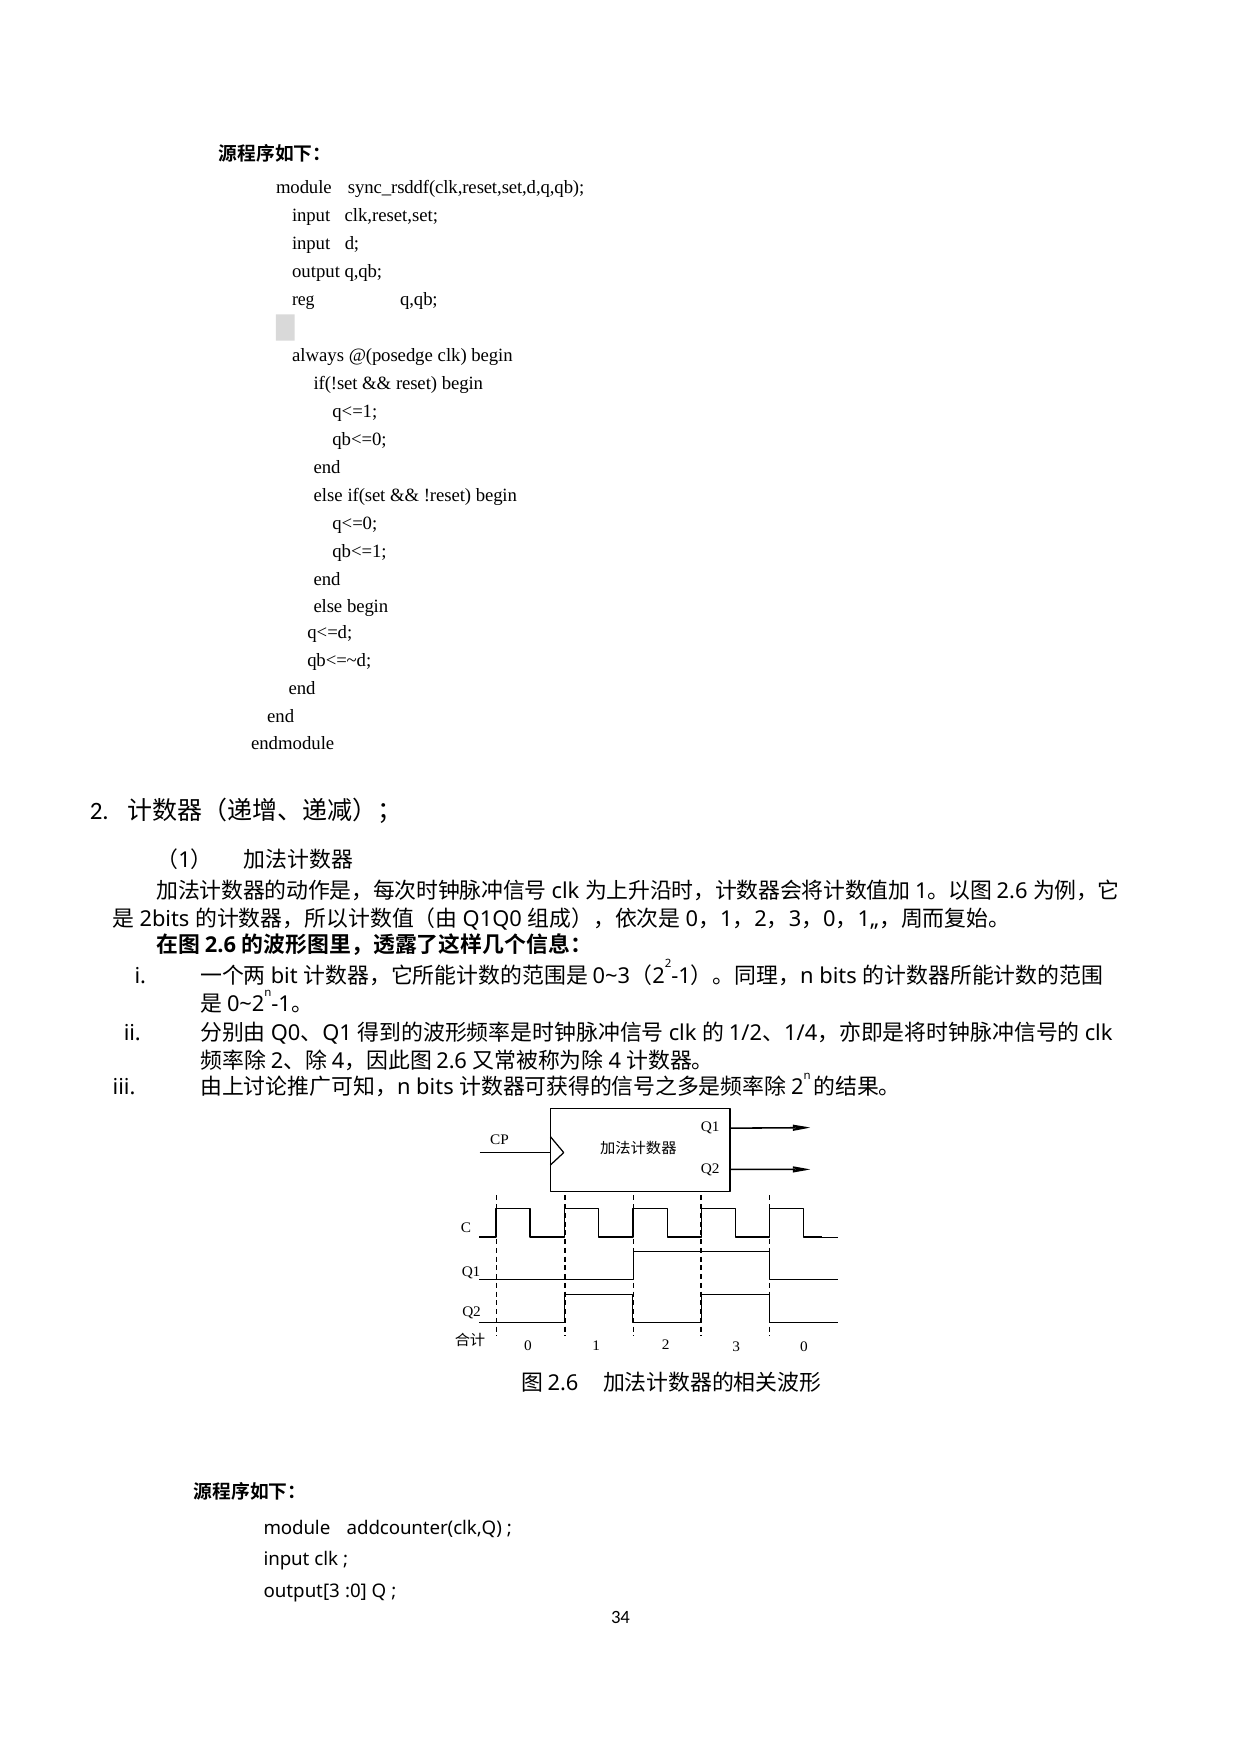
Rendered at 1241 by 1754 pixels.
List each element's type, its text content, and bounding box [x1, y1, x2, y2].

text qb<=1; [276, 539, 1163, 561]
text module addcounter(clk,Q) ; input clk ; [263, 1514, 551, 1571]
text ii. 分别由 Q0、Q1 得到的波形频率是时钟脉冲信号 clk 的 1/2、1/4，亦即是将时钟脉冲信号的 clk 频率除 2、除 4，因此图2.6 又常被称为除 4 计数器。 [123, 1017, 1128, 1074]
text 源程序如下： [194, 1477, 1163, 1504]
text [263, 1577, 446, 1603]
text q<=d; [251, 621, 1163, 643]
list 计数器（递增、递减）； [89, 790, 1163, 827]
text qb<=~d; [251, 649, 1163, 671]
text end [251, 677, 1163, 699]
text output q,qb; [276, 260, 1163, 281]
text reg q,qb; [276, 288, 1163, 309]
text 源程序如下： [219, 139, 1163, 166]
text iii. 由上讨论推广可知，n bits 计数器可获得的信号之多是频率除 2n 的结果。 [112, 1074, 1163, 1100]
text Q2 [698, 1160, 721, 1177]
text q<=0; [276, 512, 1163, 533]
text （1） 加法计数器 [156, 845, 1163, 873]
text 图2.6 加法计数器的相关波形 [194, 1365, 1163, 1397]
text 合计 0 1 2 3 0 [454, 1328, 1163, 1356]
text else begin [276, 595, 1163, 617]
text end [276, 456, 1163, 477]
text always @(posedge clk) begin [276, 344, 1163, 366]
text i. 一个两 bit 计数器，它所能计数的范围是 0~3（22-1）。同理，n bits 的计数器所能计数的范围是 0~2n-1。 [134, 961, 1125, 1017]
text if(!set && reset) begin [276, 372, 1163, 393]
text Q1 [698, 1119, 721, 1135]
text module sync_rsddf(clk,reset,set,d,q,qb); [276, 176, 1163, 197]
text qb<=0; [276, 428, 1163, 449]
text C [461, 1219, 1163, 1236]
text CP 加法计数器 [89, 1135, 1077, 1158]
text 加法计数器的动作是，每次时钟脉冲信号 clk 为上升沿时，计数器会将计数值加 1。以图2.6 为例，它 是 2bits 的计数器，所以计数值（由 Q1Q0 组成），依次是 0，1，2，3，0，1„，周而复始。 [112, 876, 1144, 932]
text else if(set && !reset) begin [276, 484, 1163, 505]
text input clk,reset,set; [276, 204, 1163, 225]
text end [276, 567, 1163, 589]
text Q1 Q2 [461, 1238, 481, 1320]
text input d; [276, 232, 1163, 253]
text 在图2.6 的波形图里，透露了这样几个信息： [156, 932, 1163, 958]
text q<=1; [276, 400, 1163, 421]
text end endmodule [251, 705, 376, 753]
